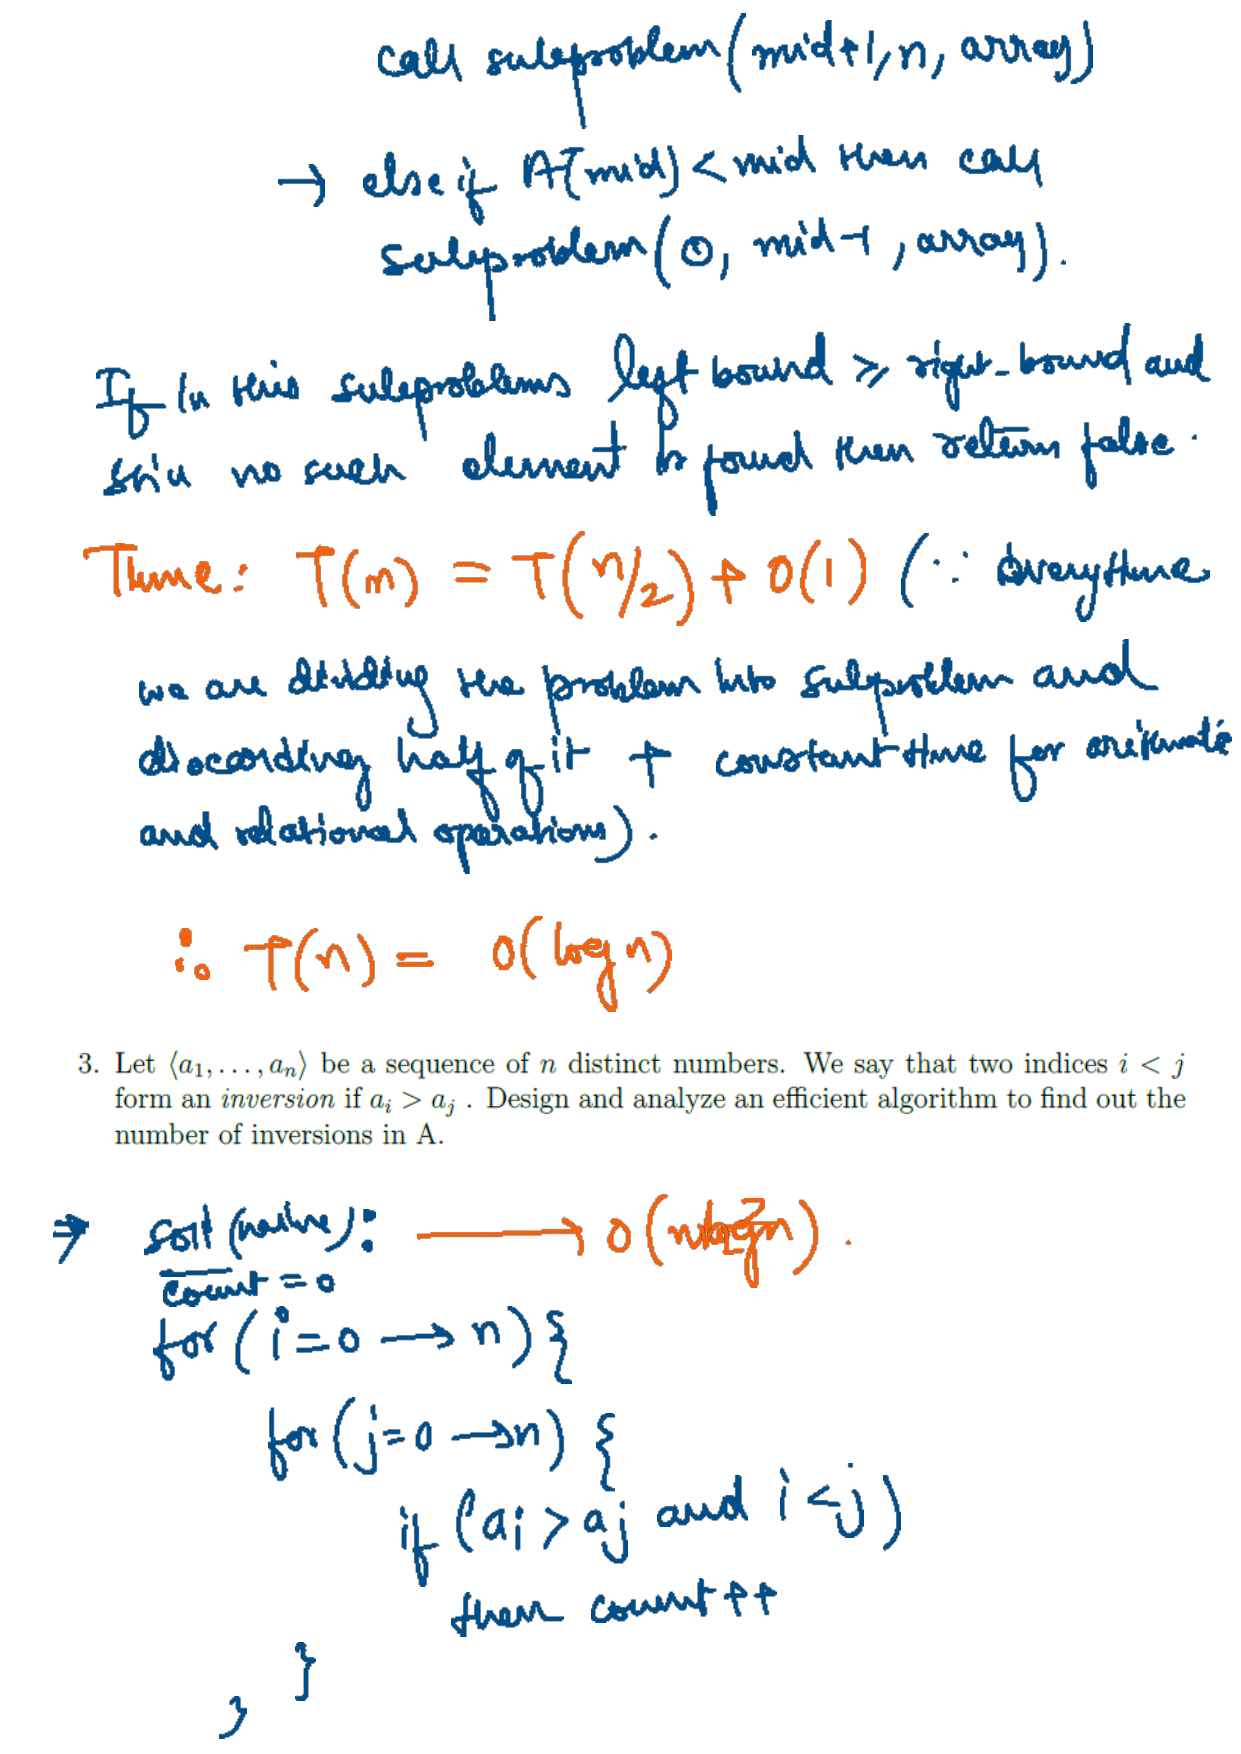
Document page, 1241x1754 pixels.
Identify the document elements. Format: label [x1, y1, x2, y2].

picture [295, 1642, 316, 1701]
picture [144, 1201, 572, 1384]
picture [378, 13, 746, 129]
picture [296, 531, 866, 626]
picture [883, 1475, 901, 1551]
picture [752, 20, 1093, 84]
picture [53, 1214, 89, 1264]
picture [780, 1463, 864, 1538]
picture [219, 1696, 247, 1739]
picture [278, 164, 325, 207]
picture [175, 928, 210, 980]
picture [657, 1475, 748, 1527]
picture [96, 323, 1211, 516]
picture [363, 135, 1066, 321]
picture [493, 916, 672, 1012]
picture [901, 533, 1210, 622]
picture [75, 1043, 1199, 1158]
picture [83, 543, 248, 597]
picture [244, 928, 434, 992]
picture [451, 1592, 564, 1637]
picture [417, 1194, 851, 1288]
picture [139, 639, 1232, 874]
picture [268, 1397, 777, 1623]
